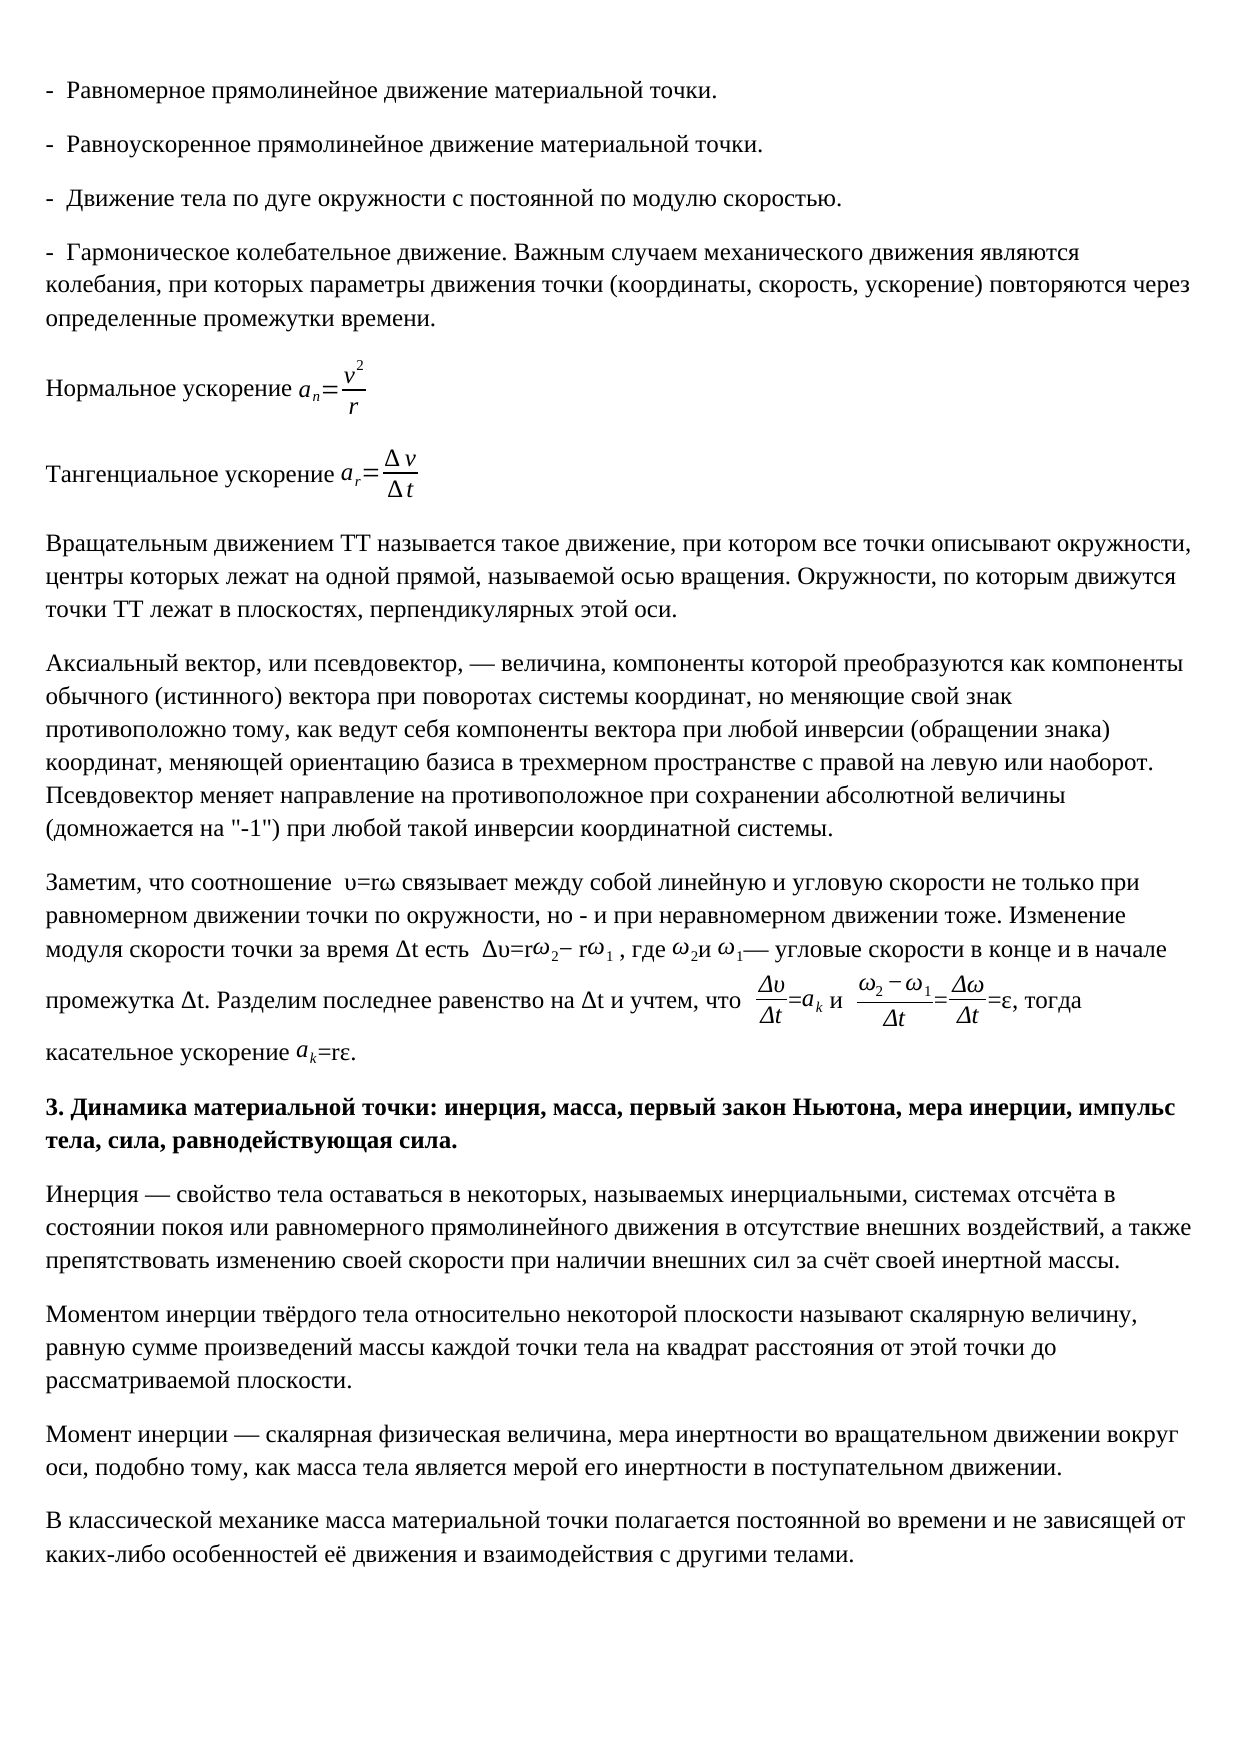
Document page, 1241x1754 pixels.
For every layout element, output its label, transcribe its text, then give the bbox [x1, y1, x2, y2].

text - Гармоническое колебательное движение. Важным случаем механического движения являются колебания, при которых параметры движения точки (координаты, скорость, ускорение) повторяются через определенные промежутки времени. [45, 237, 1197, 331]
text Аксиальный вектор, или псевдовектор, — величина, компоненты которой преобразуются как компоненты обычного (истинного) вектора при поворотах системы координат, но меняющие свой знак противоположно тому, как ведут себя компоненты вектора при любой инверсии (обращении знака) координат, меняющей ориентацию базиса в трехмерном пространстве с правой на левую или наоборот. Псевдовектор меняет направление на противоположное при сохранении абсолютной величины (домножается на "-1") при любой такой инверсии координатной системы. [45, 648, 1197, 842]
text Заметим, что соотношение υ=rω связывает между собой линейную и угловую скорости не только при равномерном движении точки по окружности, но - и при неравномерном движении тоже. Изменение модуля скорости точки за время Δt есть Δυ=r− r , где и — угловые скорости в конце и в начале промежутка Δt. Разделим последнее равенство на Δt и учтем, что = и ==ε, тогда касательное ускорение =rε. [45, 867, 1197, 1067]
text Тангенциальное ускорение [45, 444, 1197, 503]
text В классической механике масса материальной точки полагается постоянной во времени и не зависящей от каких-либо особенностей её движения и взаимодействия с другими телами. [45, 1506, 1197, 1567]
text 3. Динамика материальной точки: инерция, масса, первый закон Ньютона, мера инерции, импульс тела, сила, равнодействующая сила. [45, 1092, 1197, 1154]
text Инерция — свойство тела оставаться в некоторых, называемых инерциальными, системах отсчёта в состоянии покоя или равномерного прямолинейного движения в отсутствие внешних воздействий, а также препятствовать изменению своей скорости при наличии внешних сил за счёт своей инертной массы. [45, 1179, 1197, 1274]
text Момент инерции — скалярная физическая величина, мера инертности во вращательном движении вокруг оси, подобно тому, как масса тела является мерой его инертности в поступательном движении. [45, 1419, 1197, 1481]
text - Равноускоренное прямолинейное движение материальной точки. [45, 129, 1197, 158]
text Моментом инерции твёрдого тела относительно некоторой плоскости называют скалярную величину, равную сумме произведений массы каждой точки тела на квадрат расстояния от этой точки до рассматриваемой плоскости. [45, 1299, 1197, 1394]
text Вращательным движением ТТ называется такое движение, при котором все точки описывают окружности, центры которых лежат на одной прямой, называемой осью вращения. Окружности, по которым движутся точки ТТ лежат в плоскостях, перпендикулярных этой оси. [45, 528, 1197, 623]
text - Движение тела по дуге окружности с постоянной по модулю скоростью. [45, 183, 1197, 211]
text - Равномерное прямолинейное движение материальной точки. [45, 75, 1197, 104]
text Нормальное ускорение [45, 356, 1197, 419]
